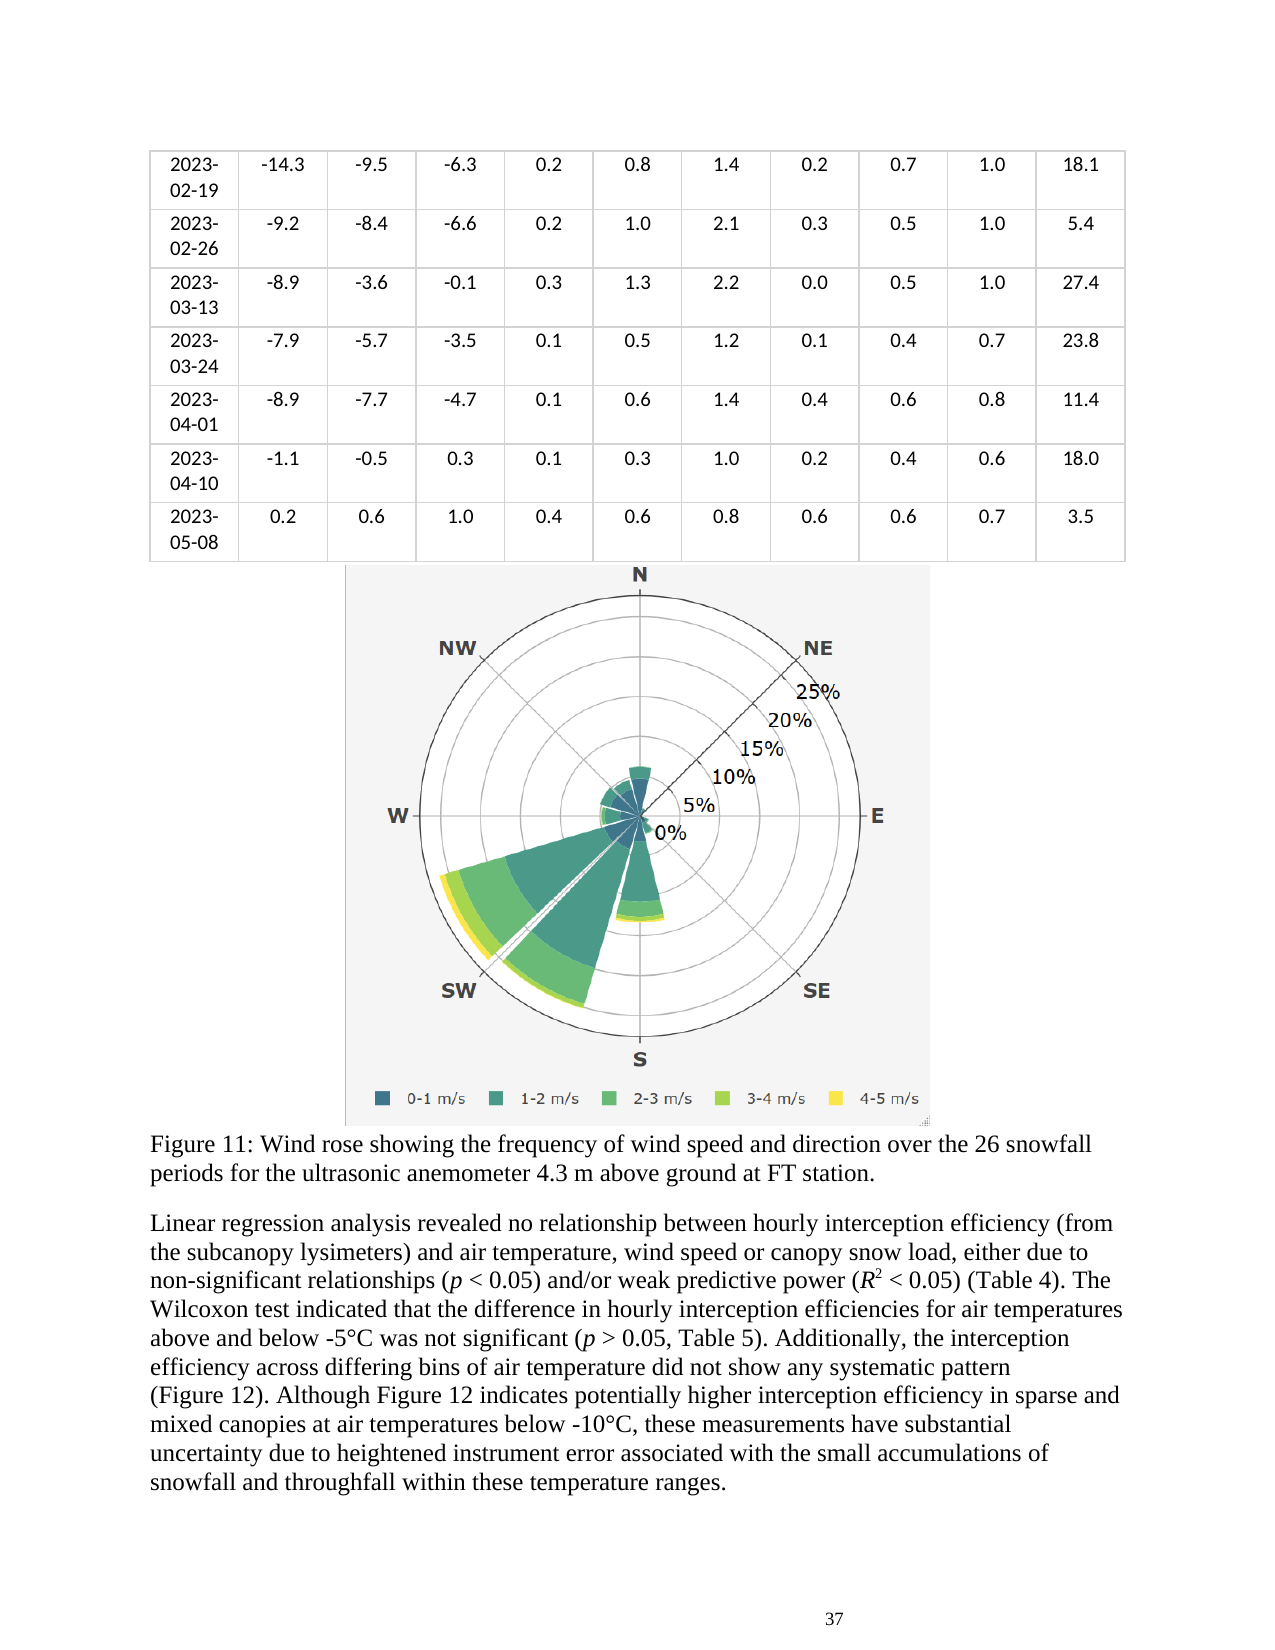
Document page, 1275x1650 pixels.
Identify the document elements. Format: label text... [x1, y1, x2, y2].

picture [345, 565, 930, 1126]
text Linear regression analysis revealed no relationship between hourly interception efficiency (from the subcanopy lysimeters) and air temperature, wind speed or canopy snow load, either due to non-significant relationships (p < 0.05) and/or weak predictive power (R2 < 0.05) (Table 4). The Wilcoxon test indicated that the difference in hourly interception efficiencies for air temperatures above and below -5°C was not significant (p > 0.05, Table 5). Additionally, the interception efficiency across differing bins of air temperature did not show any systematic pattern (Figure 12). Although Figure 12 indicates potentially higher interception efficiency in sparse and mixed canopies at air temperatures below -10°C, these measurements have substantial uncertainty due to heightened instrument error associated with the small accumulations of snowfall and throughfall within these temperature ranges. [150, 1208, 1125, 1495]
